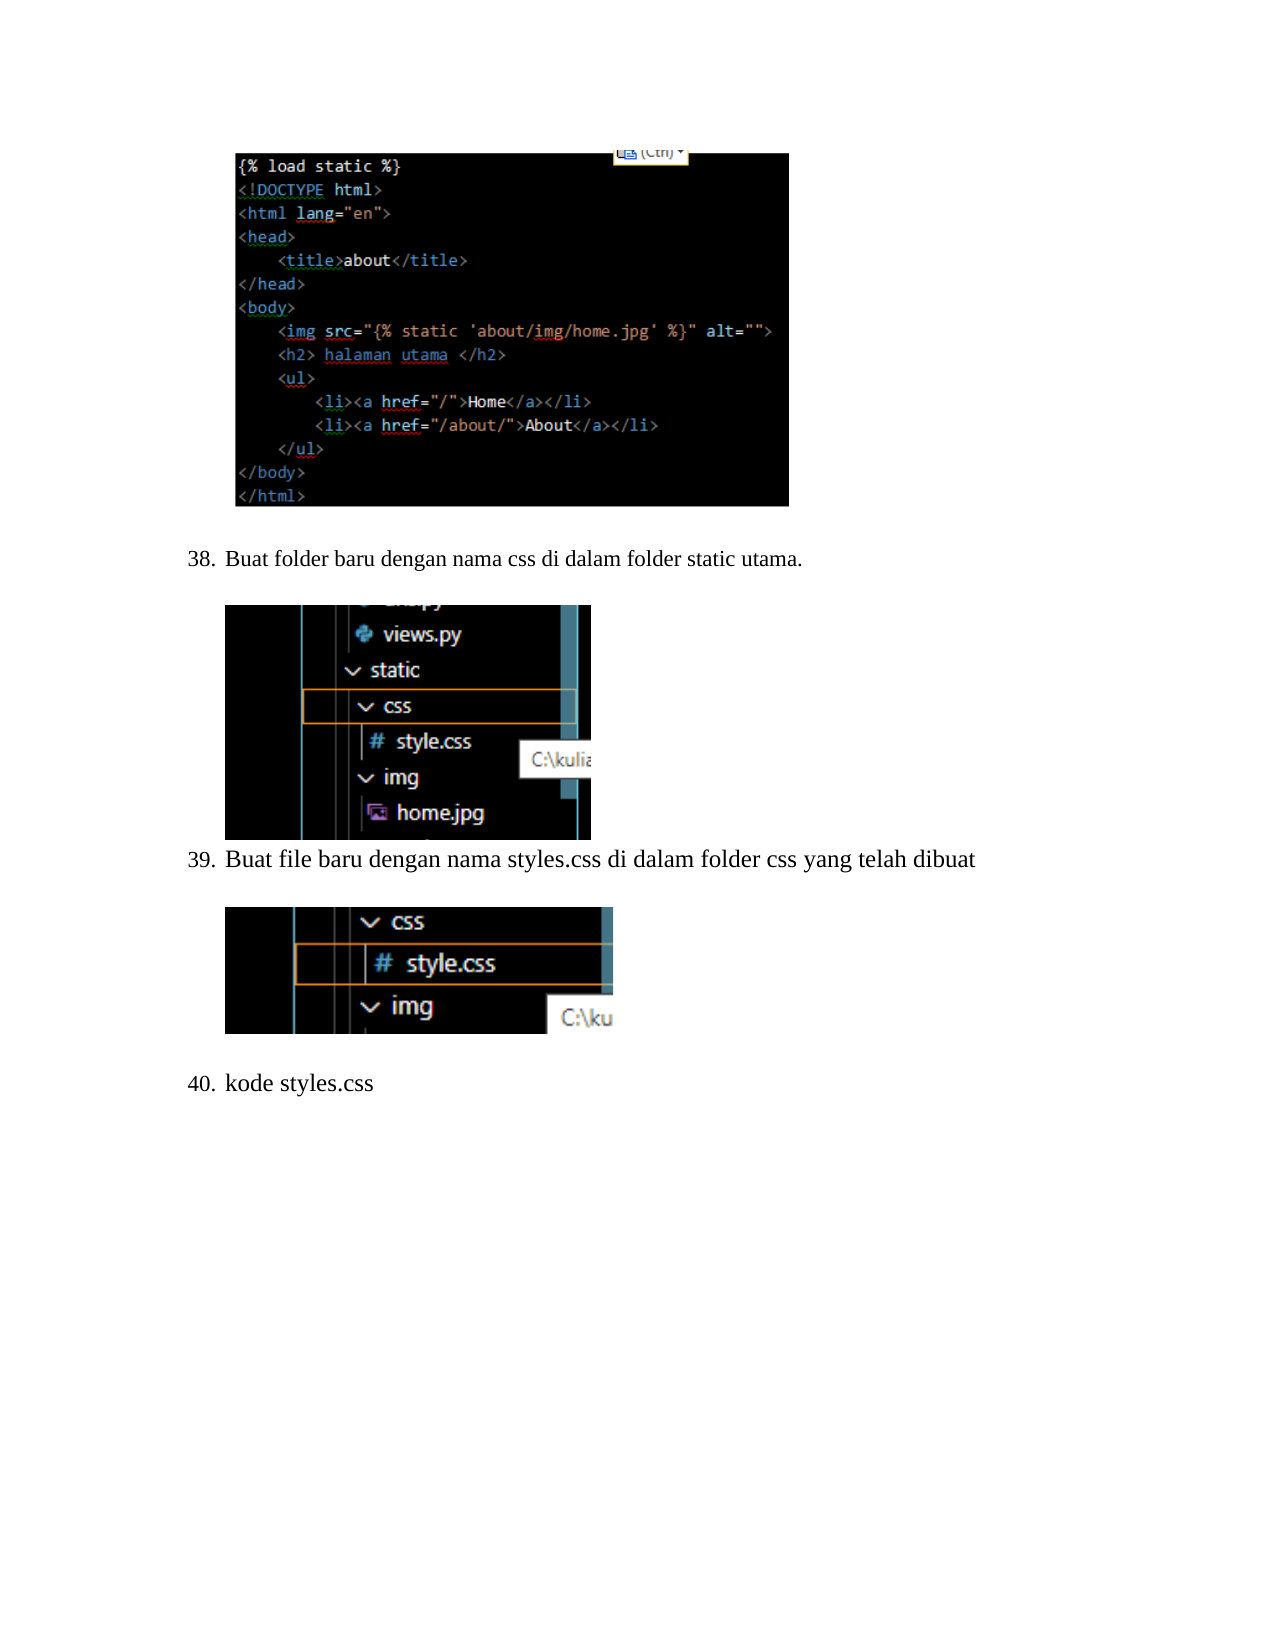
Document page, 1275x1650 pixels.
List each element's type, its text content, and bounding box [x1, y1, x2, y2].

picture [225, 605, 591, 840]
picture [225, 150, 789, 511]
list Buat file baru dengan nama styles.css di dalam folder css yang telah dibuat [187, 844, 1125, 873]
list Buat folder baru dengan nama css di dalam folder static utama. [187, 545, 1125, 571]
picture [225, 907, 614, 1034]
list kode styles.css [187, 1068, 1125, 1097]
